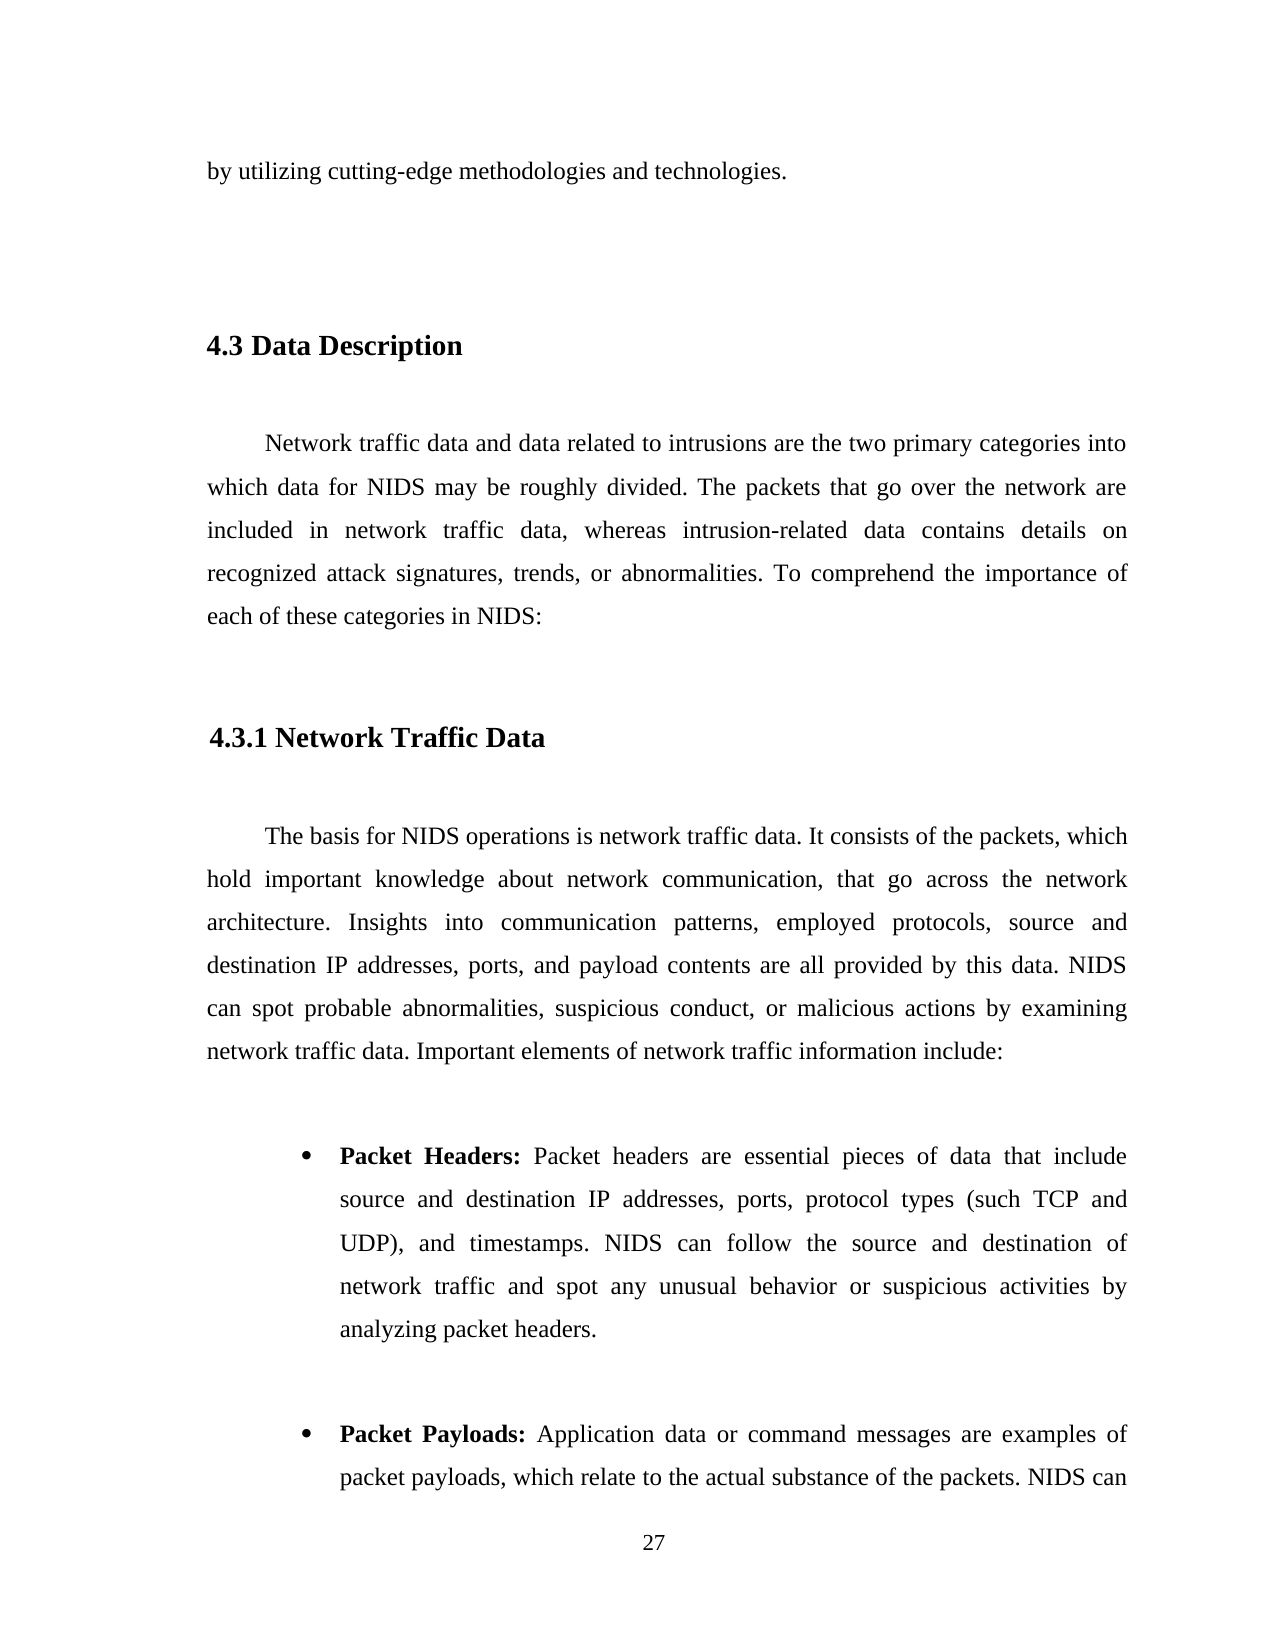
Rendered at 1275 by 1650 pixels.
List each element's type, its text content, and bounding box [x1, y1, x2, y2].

text Network traffic data and data related to intrusions are the two primary categories into which data for NIDS may be roughly divided. The packets that go over the network are included in network traffic data, whereas intrusion-related data contains details on recognized attack signatures, trends, or abnormalities. To comprehend the importance of each of these categories in NIDS: [207, 428, 1128, 630]
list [302, 1419, 1128, 1491]
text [207, 156, 1128, 185]
subtitle 4.3.1 Network Traffic Data [114, 721, 1237, 754]
text The basis for NIDS operations is network traffic data. It consists of the packets, which hold important knowledge about network communication, that go across the network architecture. Insights into communication patterns, employed protocols, source and destination IP addresses, ports, and payload contents are all provided by this data. NIDS can spot probable abnormalities, suspicious conduct, or malicious actions by examining network traffic data. Important elements of network traffic information include: [207, 821, 1128, 1065]
subtitle Data Description [206, 328, 1237, 362]
list Packet Headers: Packet headers are essential pieces of data that include source and destination IP addresses, ports, protocol types (such TCP and UDP), and timestamps. NIDS can follow the source and destination of network traffic and spot any unusual behavior or suspicious activities by analyzing packet headers. [302, 1141, 1128, 1343]
